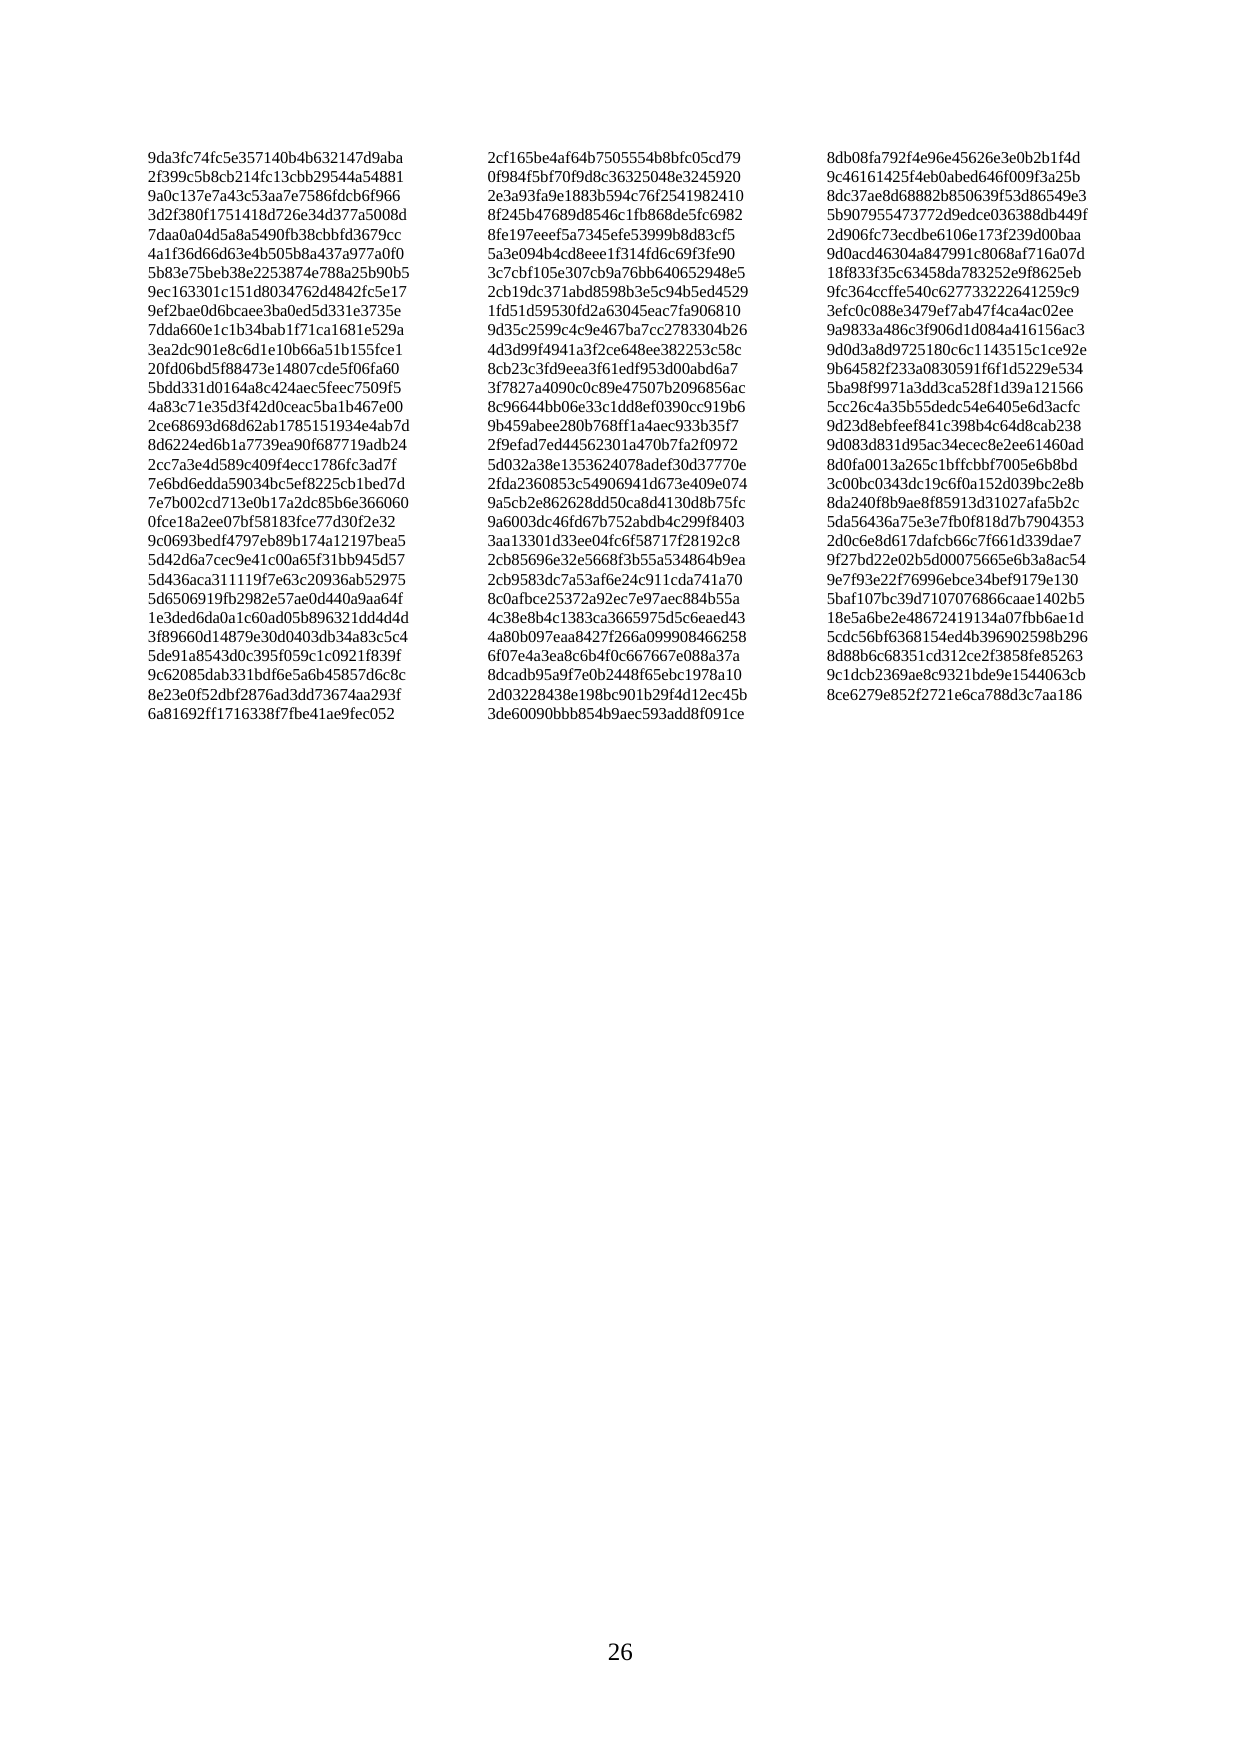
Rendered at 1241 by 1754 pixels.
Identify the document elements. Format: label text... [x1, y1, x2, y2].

text 9d0d3a8d9725180c6c1143515c1ce92e [827, 339, 1092, 358]
text 7e7b002cd713e0b17a2dc85b6e366060 [148, 493, 413, 512]
text 3c00bc0343dc19c6f0a152d039bc2e8b [827, 473, 1092, 493]
text 8dc37ae8d68882b850639f53d86549e3 [827, 186, 1092, 205]
text 7e6bd6edda59034bc5ef8225cb1bed7d [148, 473, 413, 493]
text 5d436aca311119f7e63c20936ab52975 [148, 569, 413, 588]
text 3efc0c088e3479ef7ab47f4ca4ac02ee [827, 301, 1092, 320]
text 9b459abee280b768ff1a4aec933b35f7 [487, 416, 753, 435]
text 9b64582f233a0830591f6f1d5229e534 [827, 358, 1092, 378]
text 4a1f36d66d63e4b505b8a437a977a0f0 [148, 243, 413, 263]
text 5ba98f9971a3dd3ca528f1d39a121566 [827, 378, 1092, 397]
text 8cb23c3fd9eea3f61edf953d00abd6a7 [487, 358, 753, 378]
text 2d03228438e198bc901b29f4d12ec45b [487, 684, 753, 703]
text 9c0693bedf4797eb89b174a12197bea5 [148, 531, 413, 550]
text 2d0c6e8d617dafcb66c7f661d339dae7 [827, 531, 1092, 550]
text 3de60090bbb854b9aec593add8f091ce [487, 703, 753, 723]
text 3f7827a4090c0c89e47507b2096856ac [487, 378, 753, 397]
text 7daa0a04d5a8a5490fb38cbbfd3679cc [148, 224, 413, 243]
text 0fce18a2ee07bf58183fce77d30f2e32 [148, 512, 413, 531]
text 8da240f8b9ae8f85913d31027afa5b2c [827, 493, 1092, 512]
text 8dcadb95a9f7e0b2448f65ebc1978a10 [487, 665, 753, 684]
text 9ec163301c151d8034762d4842fc5e17 [148, 282, 413, 301]
text 0f984f5bf70f9d8c36325048e3245920 [487, 167, 753, 186]
text 9d0acd46304a847991c8068af716a07d [827, 243, 1092, 263]
text 5a3e094b4cd8eee1f314fd6c69f3fe90 [487, 243, 753, 263]
text 5da56436a75e3e7fb0f818d7b7904353 [827, 512, 1092, 531]
text 9da3fc74fc5e357140b4b632147d9aba [148, 148, 413, 167]
text 3f89660d14879e30d0403db34a83c5c4 [148, 627, 413, 646]
text 5cdc56bf6368154ed4b396902598b296 [827, 627, 1092, 646]
text 5bdd331d0164a8c424aec5feec7509f5 [148, 378, 413, 397]
text 4a80b097eaa8427f266a099908466258 [487, 627, 753, 646]
text 8fe197eeef5a7345efe53999b8d83cf5 [487, 224, 753, 243]
text 9a6003dc46fd67b752abdb4c299f8403 [487, 512, 753, 531]
text 2cb9583dc7a53af6e24c911cda741a70 [487, 569, 753, 588]
text 2f399c5b8cb214fc13cbb29544a54881 [148, 167, 413, 186]
text 2f9efad7ed44562301a470b7fa2f0972 [487, 435, 753, 454]
text 4d3d99f4941a3f2ce648ee382253c58c [487, 339, 753, 358]
text 9a0c137e7a43c53aa7e7586fdcb6f966 [148, 186, 413, 205]
text 1fd51d59530fd2a63045eac7fa906810 [487, 301, 753, 320]
text 9c46161425f4eb0abed646f009f3a25b [827, 167, 1092, 186]
text 9ef2bae0d6bcaee3ba0ed5d331e3735e [148, 301, 413, 320]
text 9f27bd22e02b5d00075665e6b3a8ac54 [827, 550, 1092, 569]
text 8d6224ed6b1a7739ea90f687719adb24 [148, 435, 413, 454]
text 2e3a93fa9e1883b594c76f2541982410 [487, 186, 753, 205]
text 4c38e8b4c1383ca3665975d5c6eaed43 [487, 608, 753, 627]
text 2fda2360853c54906941d673e409e074 [487, 473, 753, 493]
text 5d42d6a7cec9e41c00a65f31bb945d57 [148, 550, 413, 569]
text 8c96644bb06e33c1dd8ef0390cc919b6 [487, 397, 753, 416]
text 6f07e4a3ea8c6b4f0c667667e088a37a [487, 646, 753, 665]
text 5b907955473772d9edce036388db449f [827, 205, 1092, 224]
text 2cc7a3e4d589c409f4ecc1786fc3ad7f [148, 454, 413, 473]
text 5de91a8543d0c395f059c1c0921f839f [148, 646, 413, 665]
text 2cb85696e32e5668f3b55a534864b9ea [487, 550, 753, 569]
text 2ce68693d68d62ab1785151934e4ab7d [148, 416, 413, 435]
text 5baf107bc39d7107076866caae1402b5 [827, 588, 1092, 608]
text 8e23e0f52dbf2876ad3dd73674aa293f [148, 684, 413, 703]
text 7dda660e1c1b34bab1f71ca1681e529a [148, 320, 413, 339]
text 9e7f93e22f76996ebce34bef9179e130 [827, 569, 1092, 588]
text 8c0afbce25372a92ec7e97aec884b55a [487, 588, 753, 608]
text 18f833f35c63458da783252e9f8625eb [827, 263, 1092, 282]
text 5d032a38e1353624078adef30d37770e [487, 454, 753, 473]
text 9c1dcb2369ae8c9321bde9e1544063cb [827, 665, 1092, 684]
text 3aa13301d33ee04fc6f58717f28192c8 [487, 531, 753, 550]
text 8ce6279e852f2721e6ca788d3c7aa186 [827, 684, 1092, 703]
text 9a9833a486c3f906d1d084a416156ac3 [827, 320, 1092, 339]
text 8db08fa792f4e96e45626e3e0b2b1f4d [827, 148, 1092, 167]
text 18e5a6be2e48672419134a07fbb6ae1d [827, 608, 1092, 627]
text 9d083d831d95ac34ecec8e2ee61460ad [827, 435, 1092, 454]
text 9c62085dab331bdf6e5a6b45857d6c8c [148, 665, 413, 684]
text 9fc364ccffe540c627733222641259c9 [827, 282, 1092, 301]
text 5b83e75beb38e2253874e788a25b90b5 [148, 263, 413, 282]
text 20fd06bd5f88473e14807cde5f06fa60 [148, 358, 413, 378]
text 8d88b6c68351cd312ce2f3858fe85263 [827, 646, 1092, 665]
text 3c7cbf105e307cb9a76bb640652948e5 [487, 263, 753, 282]
text 5d6506919fb2982e57ae0d440a9aa64f [148, 588, 413, 608]
text 9d35c2599c4c9e467ba7cc2783304b26 [487, 320, 753, 339]
text 3d2f380f1751418d726e34d377a5008d [148, 205, 413, 224]
text 5cc26c4a35b55dedc54e6405e6d3acfc [827, 397, 1092, 416]
text 2d906fc73ecdbe6106e173f239d00baa [827, 224, 1092, 243]
text 9d23d8ebfeef841c398b4c64d8cab238 [827, 416, 1092, 435]
text 9a5cb2e862628dd50ca8d4130d8b75fc [487, 493, 753, 512]
text 8d0fa0013a265c1bffcbbf7005e6b8bd [827, 454, 1092, 473]
text 6a81692ff1716338f7fbe41ae9fec052 [148, 703, 413, 723]
text 2cb19dc371abd8598b3e5c94b5ed4529 [487, 282, 753, 301]
text 8f245b47689d8546c1fb868de5fc6982 [487, 205, 753, 224]
text 1e3ded6da0a1c60ad05b896321dd4d4d [148, 608, 413, 627]
text 4a83c71e35d3f42d0ceac5ba1b467e00 [148, 397, 413, 416]
text 3ea2dc901e8c6d1e10b66a51b155fce1 [148, 339, 413, 358]
text 2cf165be4af64b7505554b8bfc05cd79 [487, 148, 753, 167]
